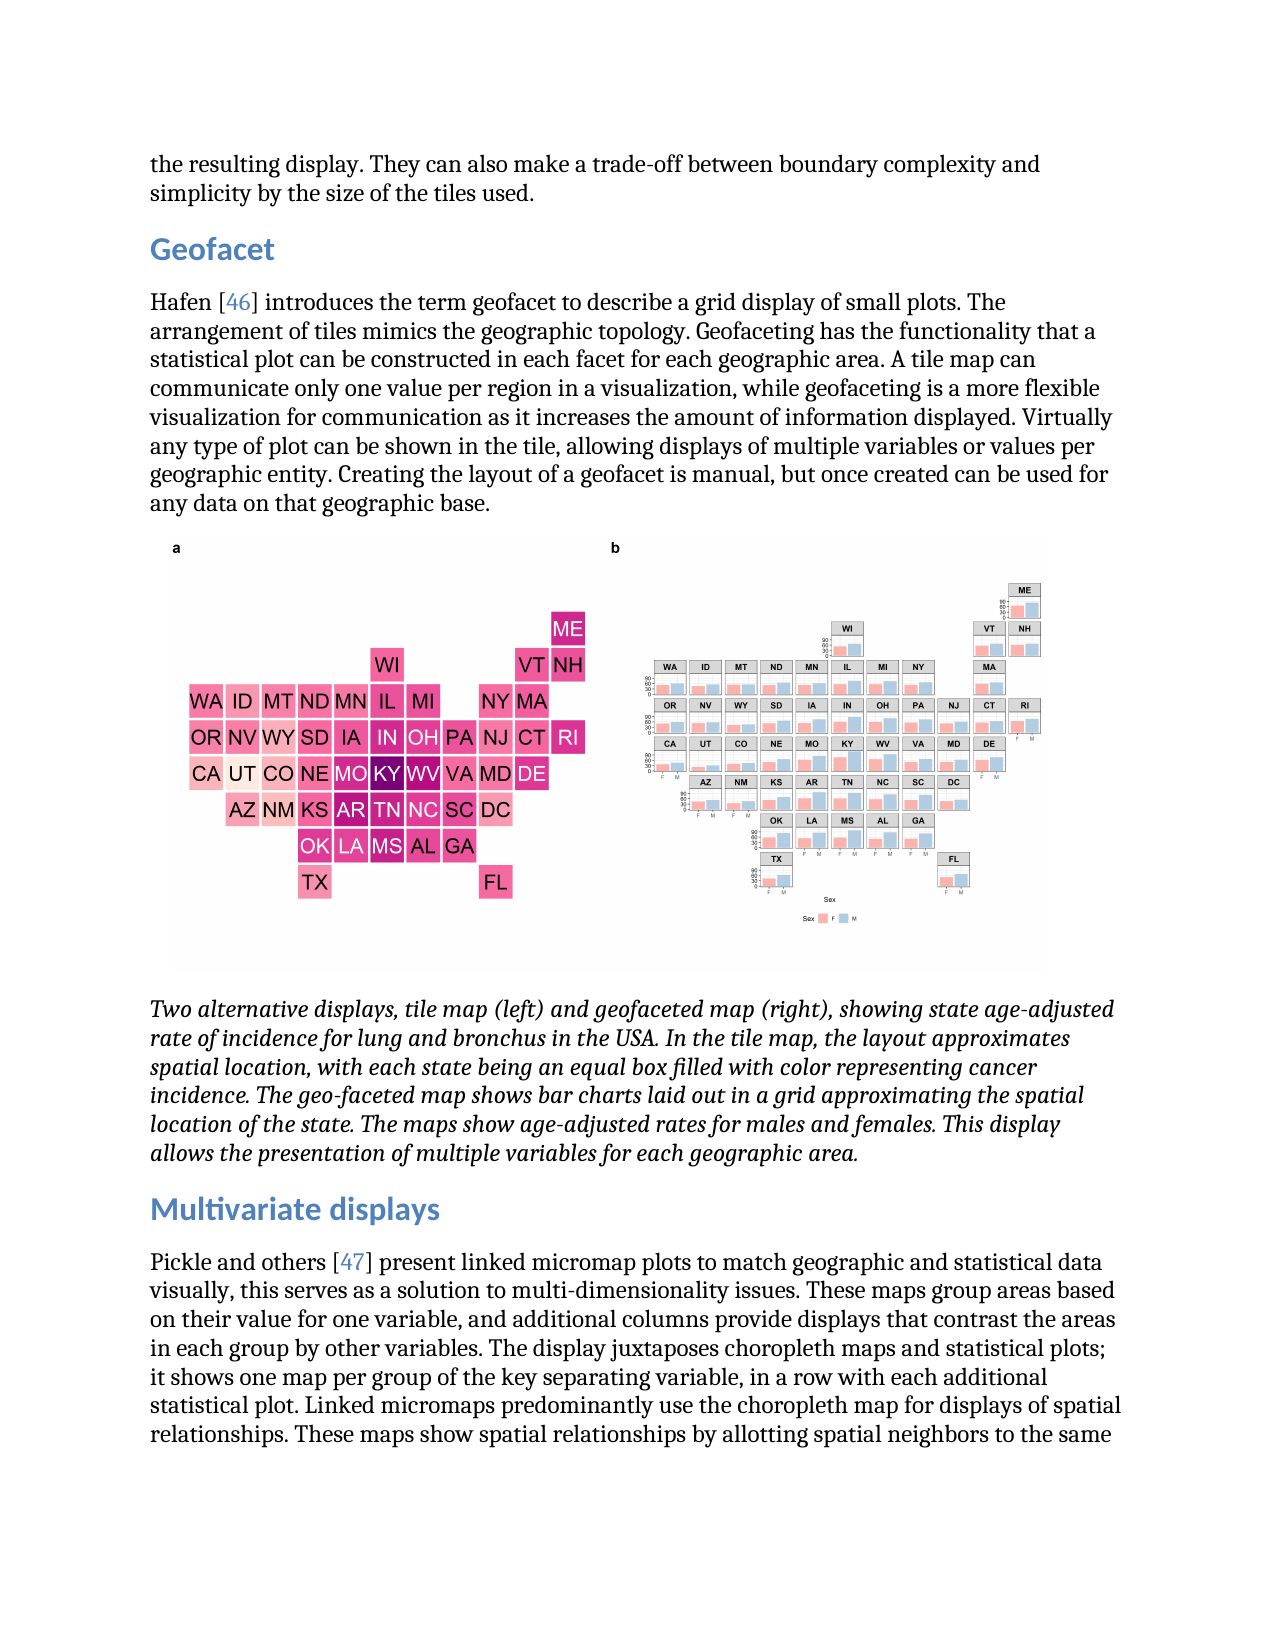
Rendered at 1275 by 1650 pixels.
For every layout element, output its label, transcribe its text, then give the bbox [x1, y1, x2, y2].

text Two alternative displays, tile map (left) and geofaceted map (right), showing state age-adjusted rate of incidence for lung and bronchus in the USA. In the tile map, the layout approximates spatial location, with each state being an equal box filled with color representing cancer incidence. The geo-faceted map shows bar charts laid out in a grid approximating the spatial location of the state. The maps show age-adjusted rates for males and females. This display allows the presentation of multiple variables for each geographic area. [150, 995, 1125, 1167]
picture [168, 536, 1044, 974]
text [150, 150, 1125, 207]
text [150, 1248, 1125, 1449]
subtitle Multivariate displays [150, 1188, 1125, 1229]
subtitle Geofacet [150, 228, 1125, 269]
text Hafen [46] introduces the term geofacet to describe a grid display of small plots. The arrangement of tiles mimics the geographic topology. Geofaceting has the functionality that a statistical plot can be constructed in each facet for each geographic area. A tile map can communicate only one value per region in a visualization, while geofaceting is a more flexible visualization for communication as it increases the amount of information displayed. Virtually any type of plot can be shown in the tile, allowing displays of multiple variables or values per geographic entity. Creating the layout of a geofacet is manual, but once created can be used for any data on that geographic base. [150, 288, 1125, 518]
